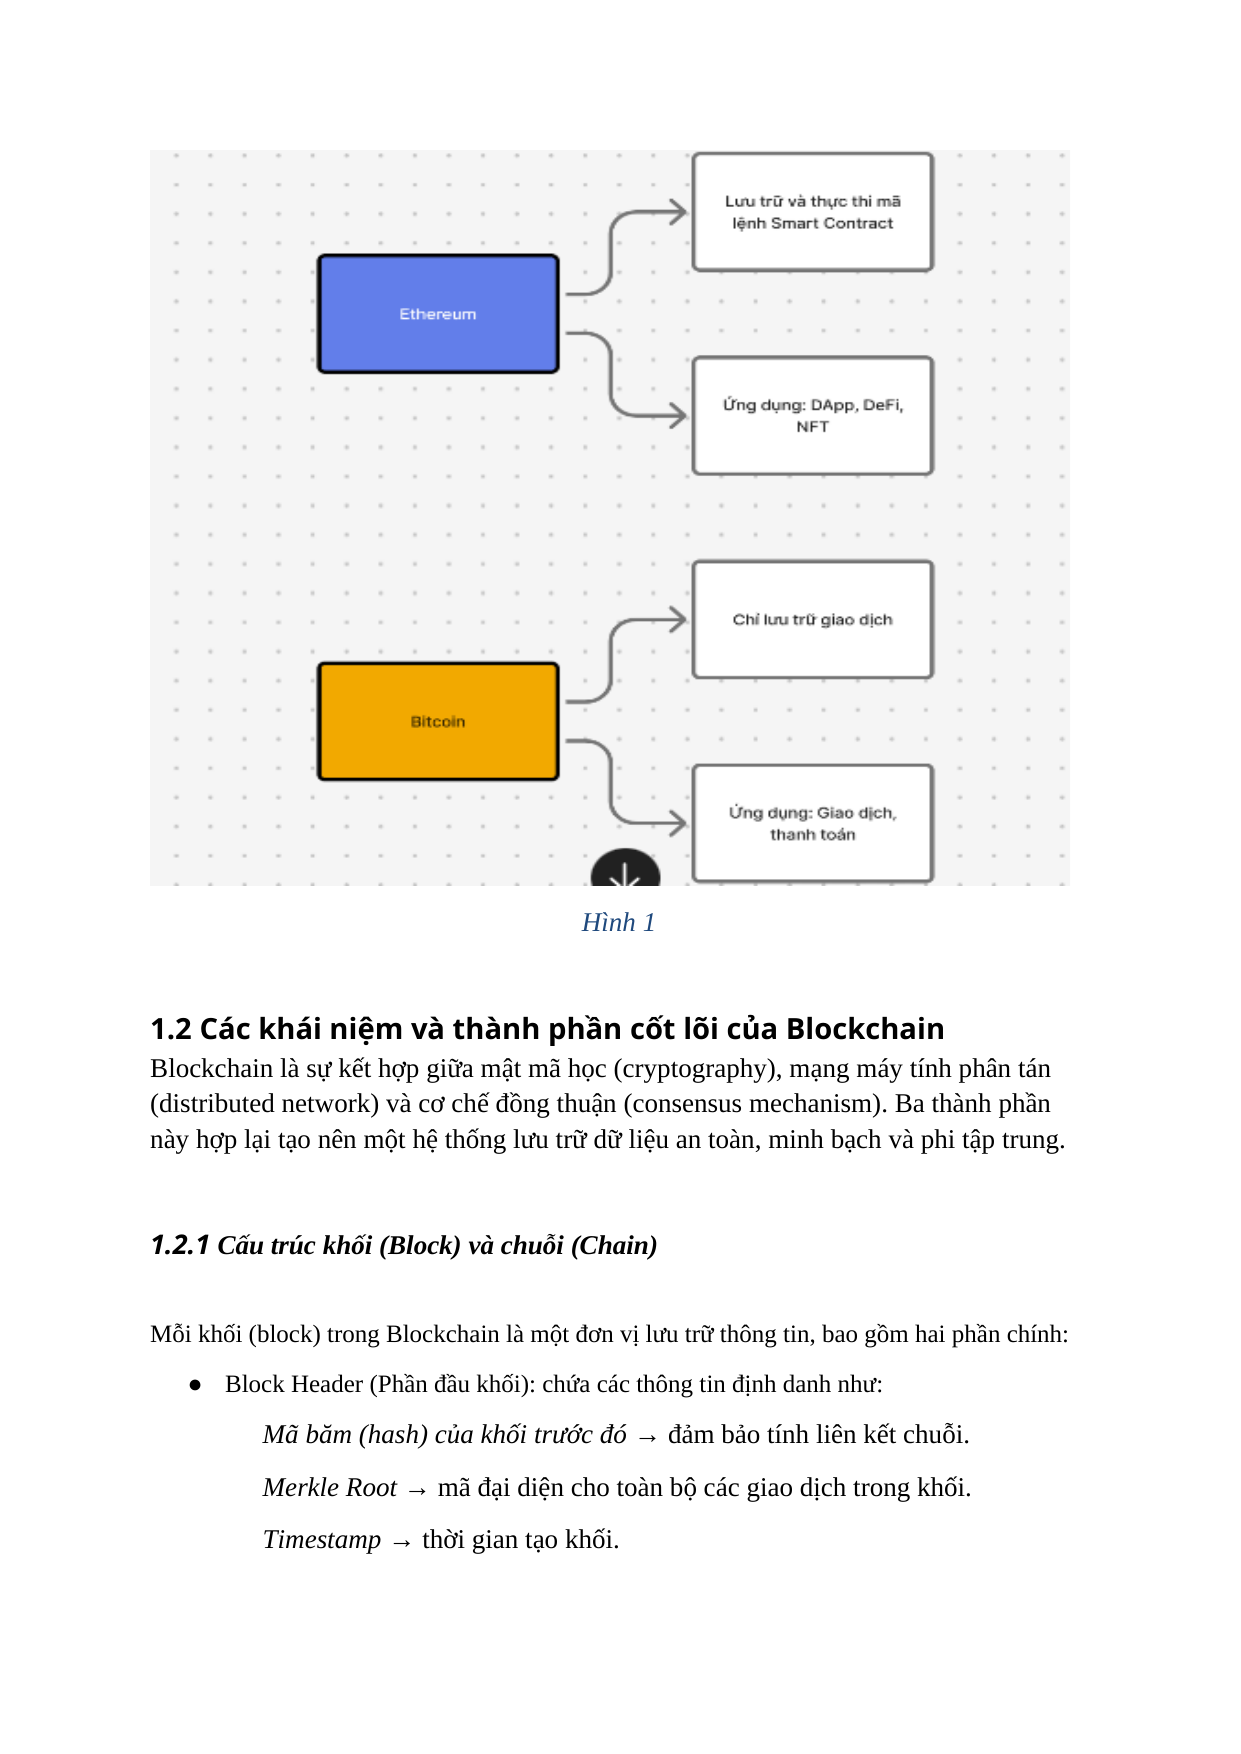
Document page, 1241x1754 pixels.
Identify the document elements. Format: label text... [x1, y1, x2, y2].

text Mỗi khối (block) trong Blockchain là một đơn vị lưu trữ thông tin, bao gồm hai phần chính: [150, 1319, 1090, 1348]
text Mã băm (hash) của khối trước đó → đảm bảo tính liên kết chuỗi. [262, 1418, 1090, 1450]
list Block Header (Phần đầu khối): chứa các thông tin định danh như: [187, 1369, 1090, 1398]
text Merkle Root → mã đại diện cho toàn bộ các giao dịch trong khối. [262, 1471, 1090, 1502]
text Các khái niệm và thành phần cốt lõi của Blockchain [150, 1008, 1090, 1048]
text Blockchain là sự kết hợp giữa mật mã học (cryptography), mạng máy tính phân tán (distributed network) và cơ chế đồng thuận (consensus mechanism). Ba thành phần này hợp lại tạo nên một hệ thống lưu trữ dữ liệu an toàn, minh bạch và phi tập trung. [150, 1052, 1090, 1154]
text Hình 1 [150, 906, 1090, 938]
picture [150, 150, 1071, 886]
text Timestamp → thời gian tạo khối. [262, 1523, 1090, 1554]
text Cấu trúc khối (Block) và chuỗi (Chain) [150, 1225, 1090, 1262]
